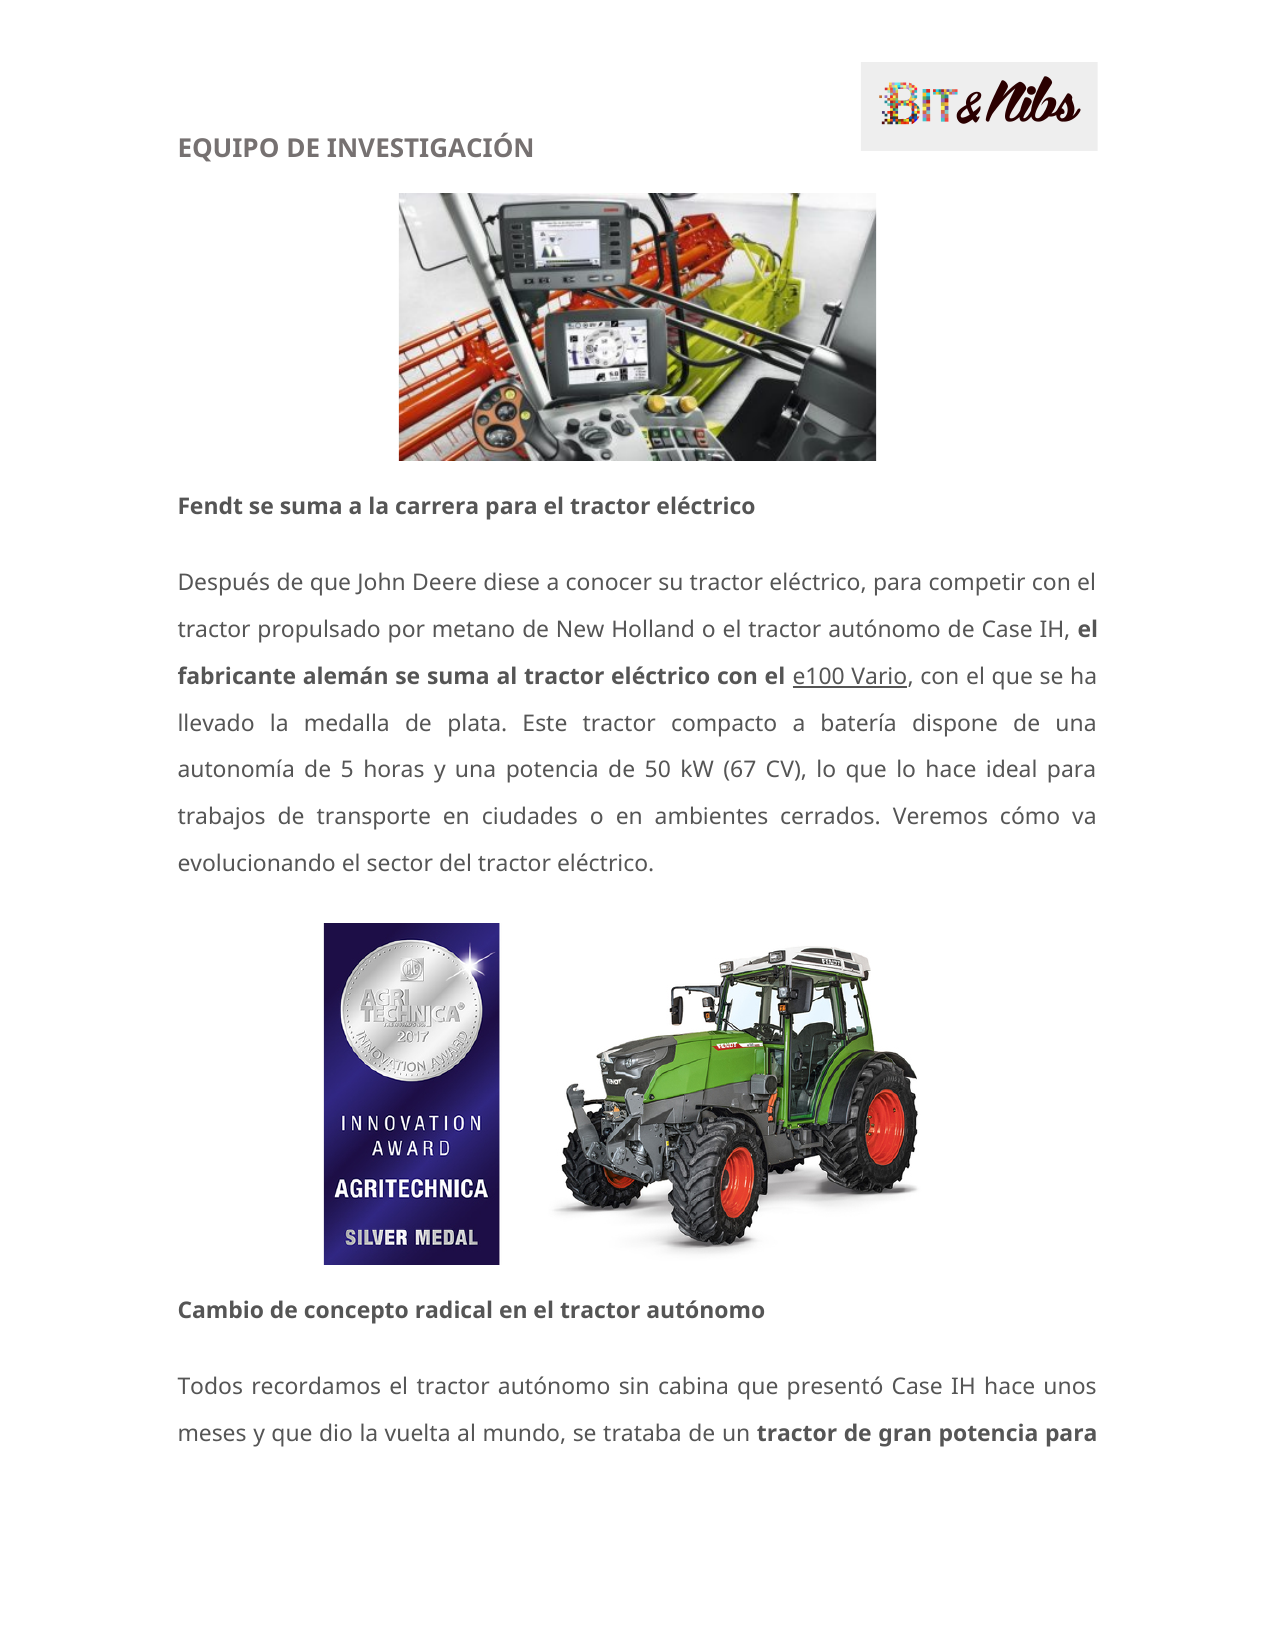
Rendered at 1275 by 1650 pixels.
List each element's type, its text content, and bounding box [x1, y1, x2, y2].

text Después de que John Deere diese a conocer su tractor eléctrico, para competir con el tractor propulsado por metano de New Holland o el tractor autónomo de Case IH, el fabricante alemán se suma al tractor eléctrico con el e100 Vario, con el que se ha llevado la medalla de plata. Este tractor compacto a batería dispone de una autonomía de 5 horas y una potencia de 50 kW (67 CV), lo que lo hace ideal para trabajos de transporte en ciudades o en ambientes cerrados. Veremos cómo va evolucionando el sector del tractor eléctrico. [177, 566, 1098, 878]
picture [398, 193, 877, 461]
picture [860, 62, 1098, 151]
subtitle Fendt se suma a la carrera para el tractor eléctrico [177, 490, 1098, 521]
subtitle Cambio de concepto radical en el tractor autónomo [177, 1294, 1098, 1325]
picture [323, 923, 952, 1265]
